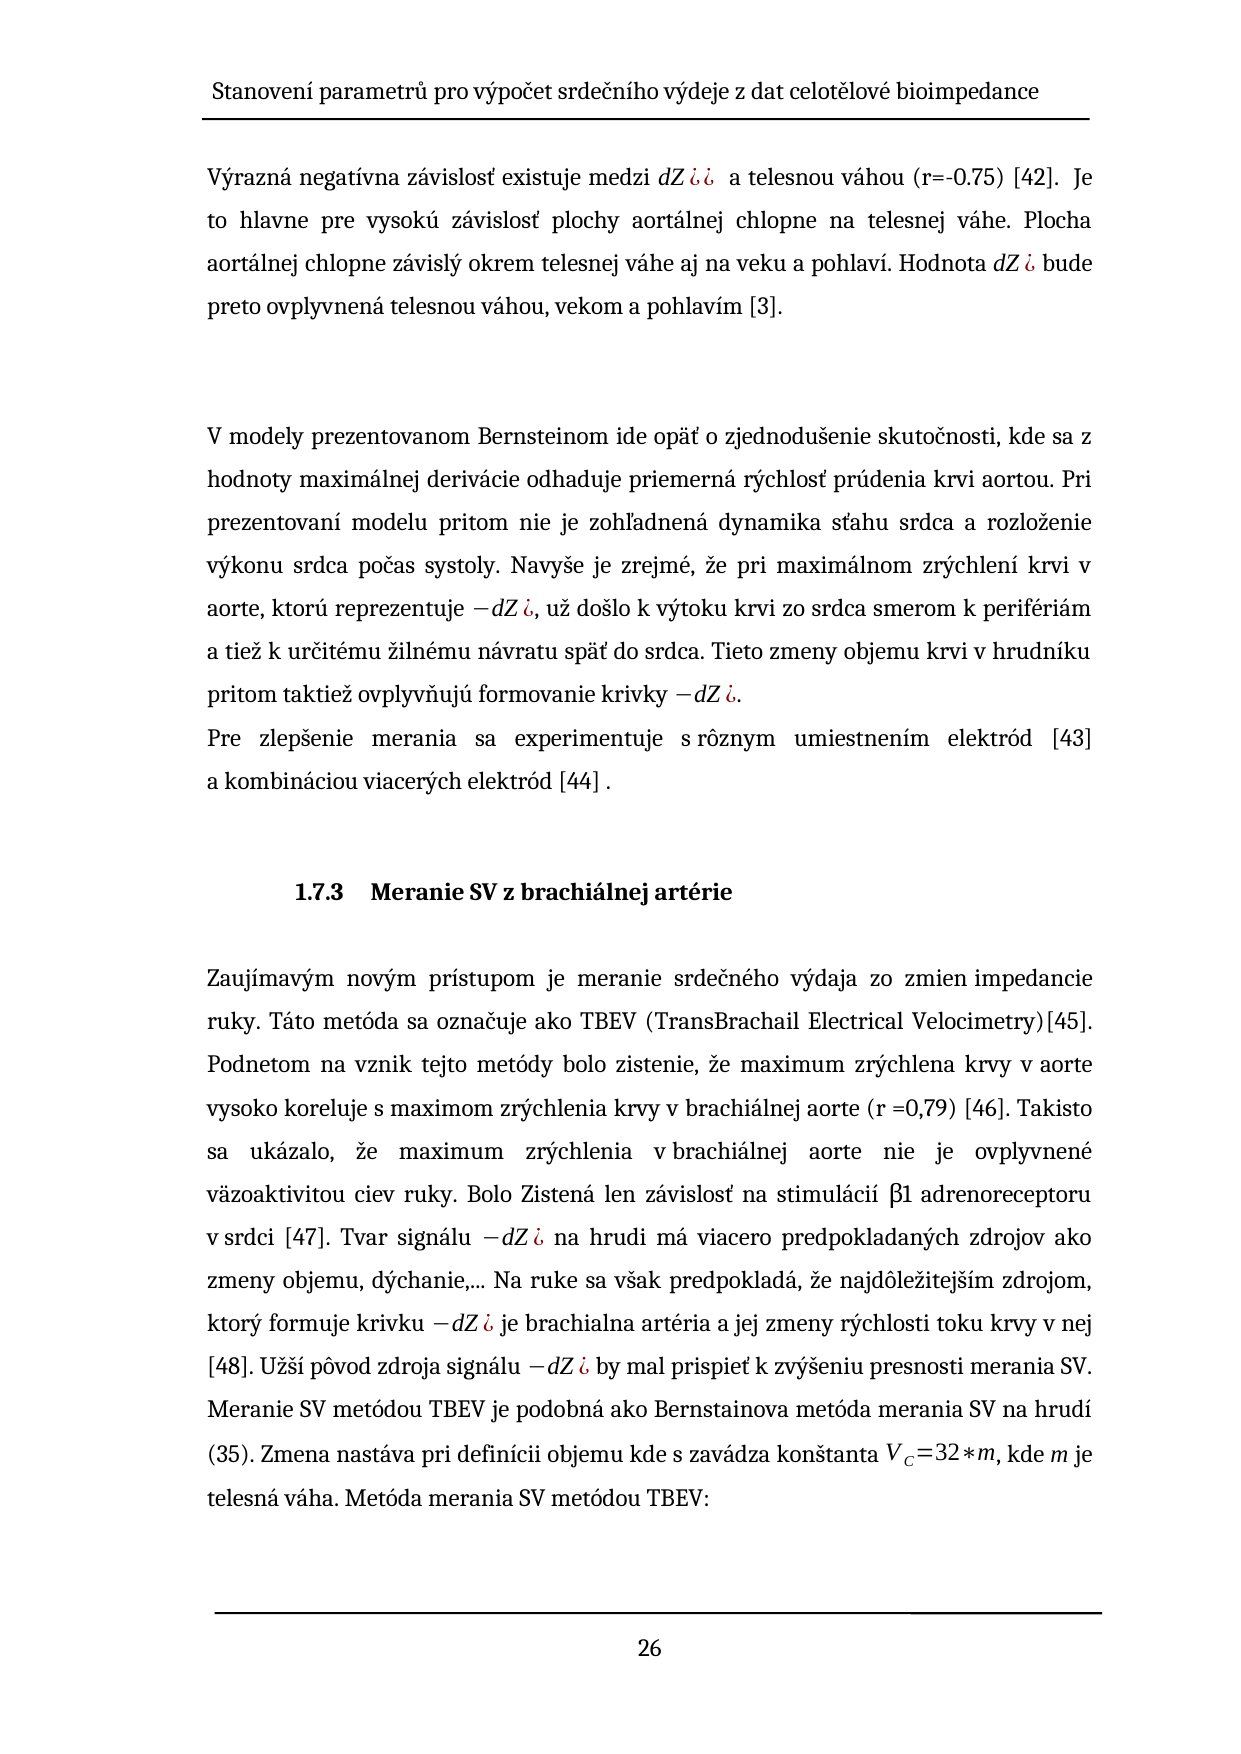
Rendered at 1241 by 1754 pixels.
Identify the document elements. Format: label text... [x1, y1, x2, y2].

subtitle Meranie SV z brachiálnej artérie [295, 878, 1092, 907]
text Výrazná negatívna závislosť existuje medzi a telesnou váhou (r=-0.75) [42]. Je to hlavne pre vysokú závislosť plochy aortálnej chlopne na telesnej váhe. Plocha aortálnej chlopne závislý okrem telesnej váhe aj na veku a pohlaví. Hodnota bude preto ovplyvnená telesnou váhou, vekom a pohlavím [3]. [207, 163, 1092, 321]
text V modely prezentovanom Bernsteinom ide opäť o zjednodušenie skutočnosti, kde sa z hodnoty maximálnej derivácie odhaduje priemerná rýchlosť prúdenia krvi aortou. Pri prezentovaní modelu pritom nie je zohľadnená dynamika sťahu srdca a rozloženie výkonu srdca počas systoly. Navyše je zrejmé, že pri maximálnom zrýchlení krvi v aorte, ktorú reprezentuje , už došlo k výtoku krvi zo srdca smerom k perifériám a tiež k určitému žilnému návratu späť do srdca. Tieto zmeny objemu krvi v hrudníku pritom taktiež ovplyvňujú formovanie krivky . [207, 422, 1092, 709]
text Pre zlepšenie merania sa experimentuje s rôznym umiestnením elektród [43] a kombináciou viacerých elektród [44] . [207, 723, 1092, 795]
